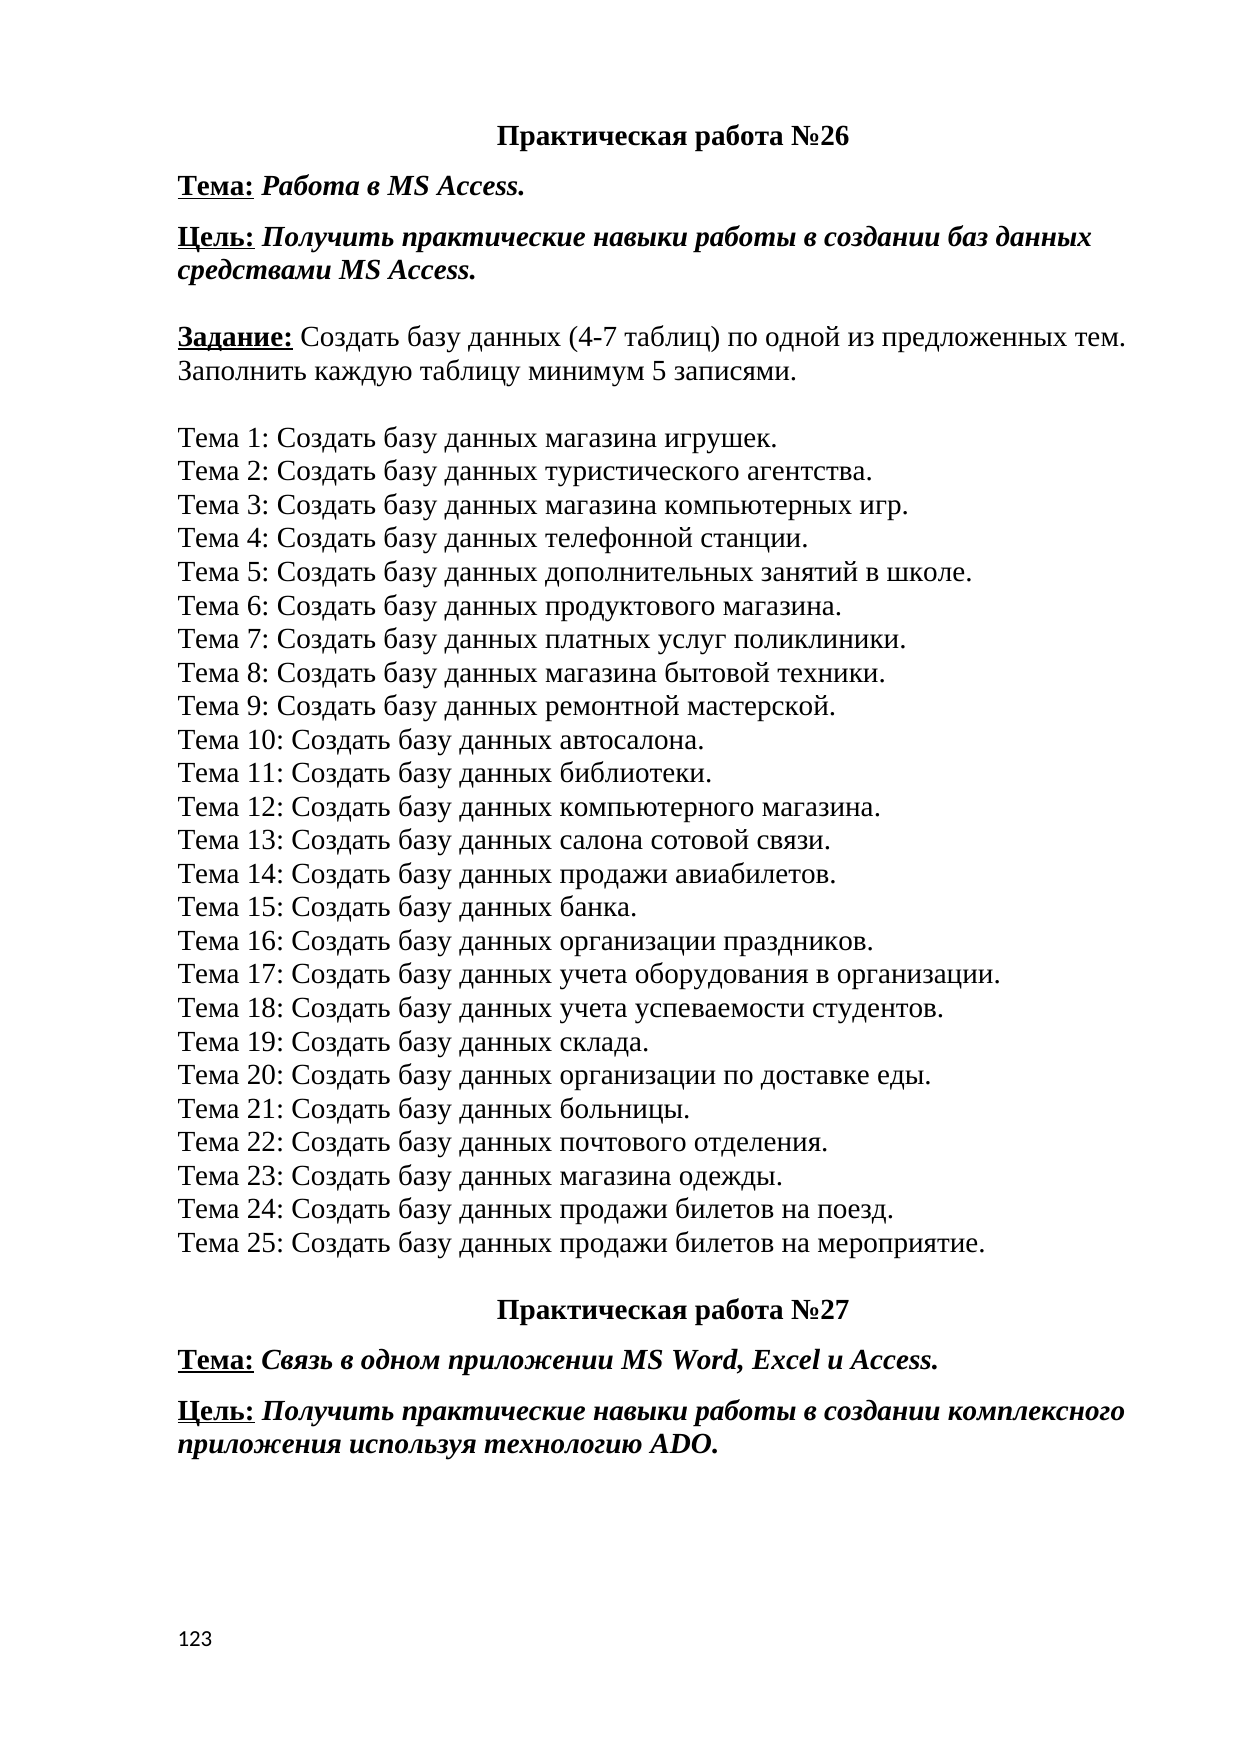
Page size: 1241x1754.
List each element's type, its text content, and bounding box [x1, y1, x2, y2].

text Тема 9: Создать базу данных ремонтной мастерской. [177, 688, 1169, 722]
text Тема 1: Создать базу данных магазина игрушек. [177, 420, 1169, 453]
text Тема 18: Создать базу данных учета успеваемости студентов. [177, 990, 1169, 1024]
text Тема 14: Создать базу данных продажи авиабилетов. [177, 856, 1169, 889]
text Практическая работа №27 [177, 1292, 1169, 1326]
text Практическая работа №26 [177, 118, 1169, 152]
text Тема 23: Создать базу данных магазина одежды. [177, 1158, 1169, 1191]
text Цель: Получить практические навыки работы в создании комплексного приложения используя технологию ADO. [177, 1393, 1169, 1460]
text Тема 16: Создать базу данных организации праздников. [177, 923, 1169, 957]
text Тема 12: Создать базу данных компьютерного магазина. [177, 789, 1169, 822]
text Тема 4: Создать базу данных телефонной станции. [177, 521, 1169, 554]
text Тема: Работа в MS Access. [177, 168, 1169, 202]
text Тема 17: Создать базу данных учета оборудования в организации. [177, 957, 1169, 990]
text Тема 5: Создать базу данных дополнительных занятий в школе. [177, 554, 1169, 588]
text Тема 25: Создать базу данных продажи билетов на мероприятие. [177, 1225, 1169, 1258]
text Тема 6: Создать базу данных продуктового магазина. [177, 588, 1169, 621]
text Тема 15: Создать базу данных банка. [177, 889, 1169, 923]
text Тема: Связь в одном приложении MS Word, Excel и Access. [177, 1342, 1169, 1376]
text Тема 20: Создать базу данных организации по доставке еды. [177, 1057, 1169, 1091]
text Тема 22: Создать базу данных почтового отделения. [177, 1124, 1169, 1158]
text Тема 11: Создать базу данных библиотеки. [177, 755, 1169, 789]
text Тема 21: Создать базу данных больницы. [177, 1091, 1169, 1124]
text Тема 10: Создать базу данных автосалона. [177, 722, 1169, 755]
text Тема 8: Создать базу данных магазина бытовой техники. [177, 655, 1169, 688]
text Тема 7: Создать базу данных платных услуг поликлиники. [177, 621, 1169, 655]
text Цель: Получить практические навыки работы в создании баз данных средствами MS Access. [177, 219, 1169, 286]
text Тема 2: Создать базу данных туристического агентства. [177, 453, 1169, 487]
text Тема 13: Создать базу данных салона сотовой связи. [177, 822, 1169, 856]
text Тема 3: Создать базу данных магазина компьютерных игр. [177, 487, 1169, 521]
text Задание: Создать базу данных (4-7 таблиц) по одной из предложенных тем. Заполнить каждую таблицу минимум 5 записями. [177, 319, 1169, 386]
text Тема 24: Создать базу данных продажи билетов на поезд. [177, 1191, 1169, 1225]
text Тема 19: Создать базу данных склада. [177, 1024, 1169, 1057]
